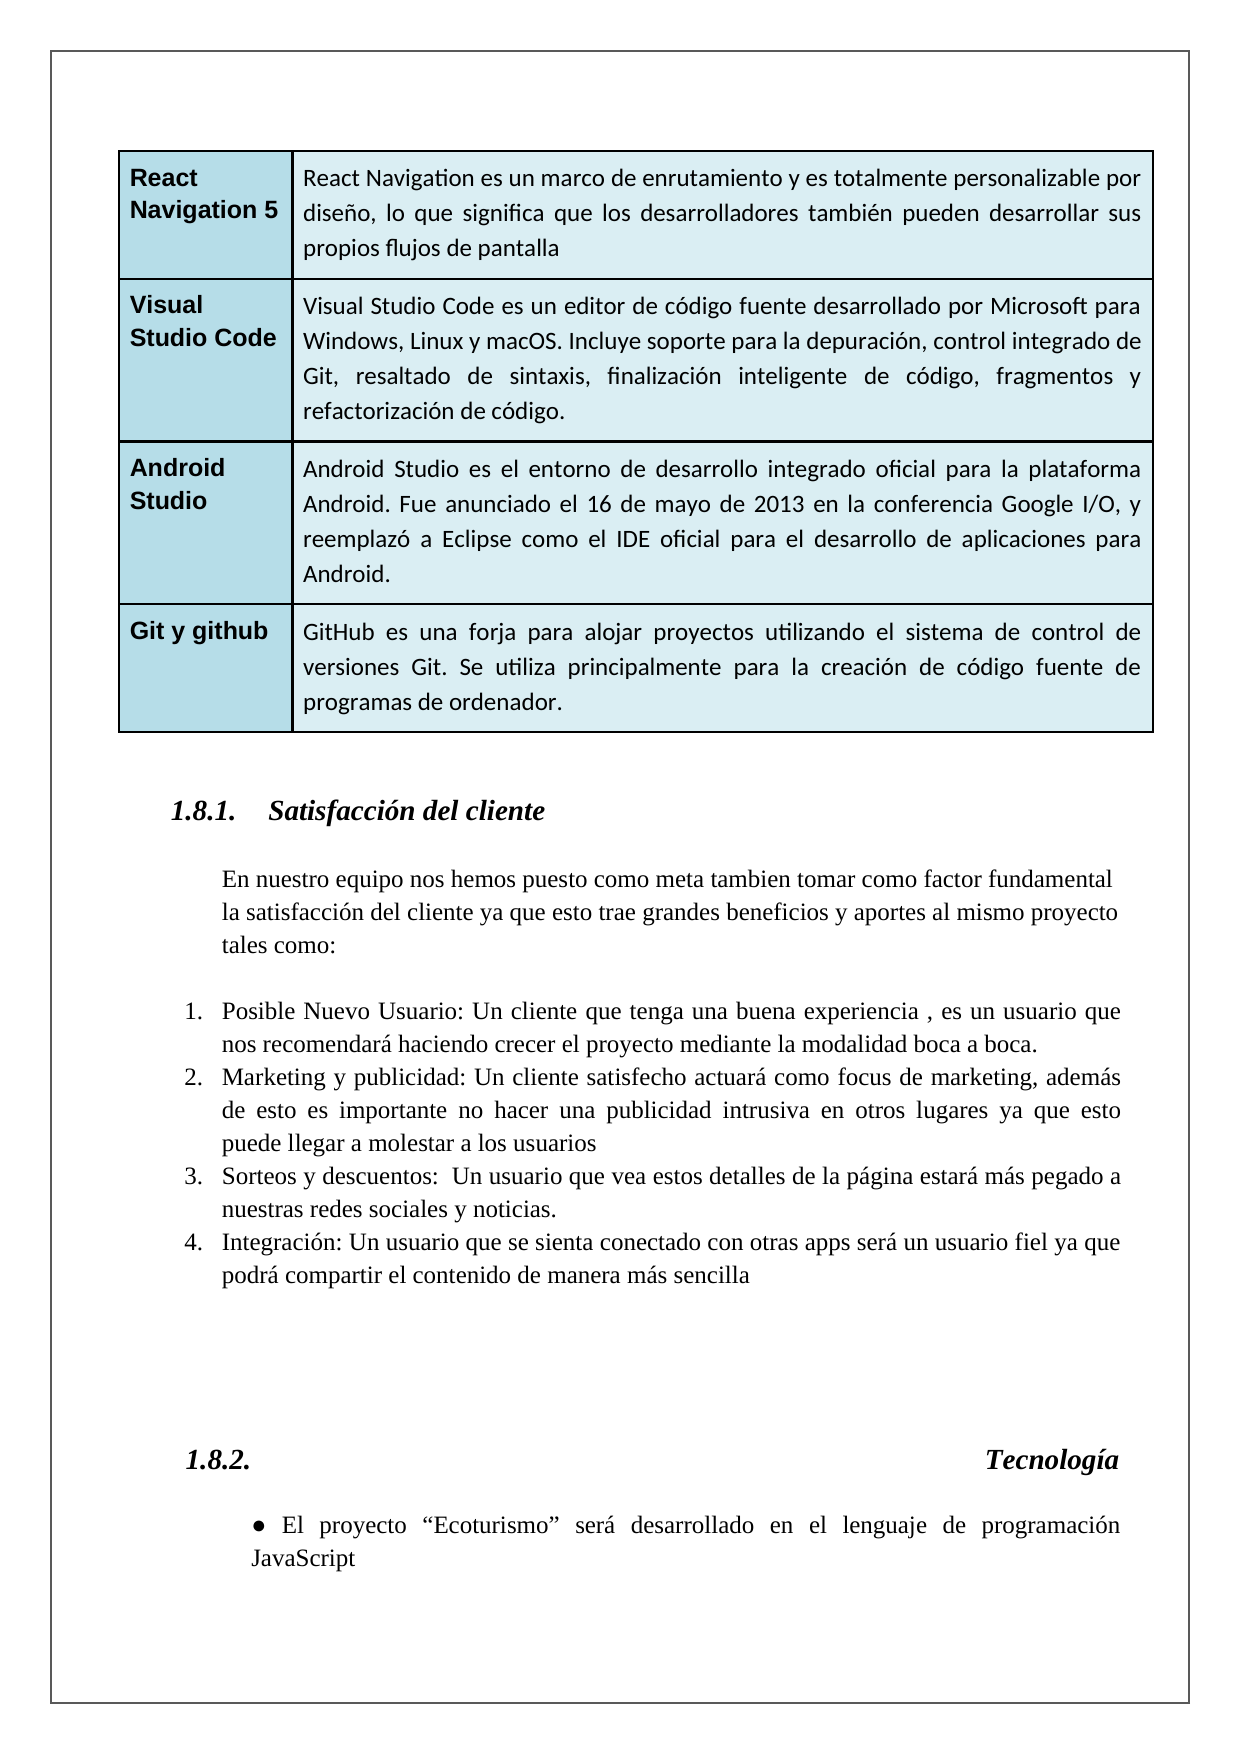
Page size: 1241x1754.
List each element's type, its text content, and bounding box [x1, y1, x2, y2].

text En nuestro equipo nos hemos puesto como meta tambien tomar como factor fundamental la satisfacción del cliente ya que esto trae grandes beneficios y aportes al mismo proyecto tales como: [222, 864, 1122, 992]
table_cell Android Studio [120, 443, 291, 603]
table_cell React Navigation es un marco de enrutamiento y es totalmente personalizable por diseño, lo que significa que los desarrolladores también pueden desarrollar sus propios flujos de pantalla [294, 152, 1152, 278]
list Marketing y publicidad: Un cliente satisfecho actuará como focus de marketing, además de esto es importante no hacer una publicidad intrusiva en otros lugares ya que esto puede llegar a molestar a los usuarios [184, 1062, 1122, 1157]
list Posible Nuevo Usuario: Un cliente que tenga una buena experiencia , es un usuario que nos recomendará haciendo crecer el proyecto mediante la modalidad boca a boca. [184, 996, 1122, 1058]
table_cell GitHub es una forja para alojar proyectos utilizando el sistema de control de versiones Git. Se utiliza principalmente para la creación de código fuente de programas de ordenador. [294, 605, 1152, 731]
list Satisfacción del cliente [222, 793, 1153, 860]
table_cell Android Studio es el entorno de desarrollo integrado oficial para la plataforma Android. Fue anunciado el 16 de mayo de 2013 en la conferencia Google I/O, y reemplazó a Eclipse como el IDE oficial para el desarrollo de aplicaciones para Android. [294, 443, 1152, 603]
list Sorteos y descuentos: Un usuario que vea estos detalles de la página estará más pegado a nuestras redes sociales y noticias. [184, 1161, 1122, 1223]
list ● El proyecto “Ecoturismo” será desarrollado en el lenguaje de programación JavaScript [251, 1510, 1122, 1571]
table_cell Visual Studio Code es un editor de código fuente desarrollado por Microsoft para Windows, Linux y macOS. Incluye soporte para la depuración, control integrado de Git, resaltado de sintaxis, finalización inteligente de código, fragmentos y refactorización de código. [294, 280, 1152, 440]
table_cell React Navigation 5 [120, 152, 291, 278]
table_cell Visual Studio Code [120, 280, 291, 440]
list Integración: Un usuario que se sienta conectado con otras apps será un usuario fiel ya que podrá compartir el contenido de manera más sencilla [184, 1227, 1122, 1289]
table_cell Git y github [120, 605, 291, 731]
list Tecnología [251, 1442, 1122, 1506]
